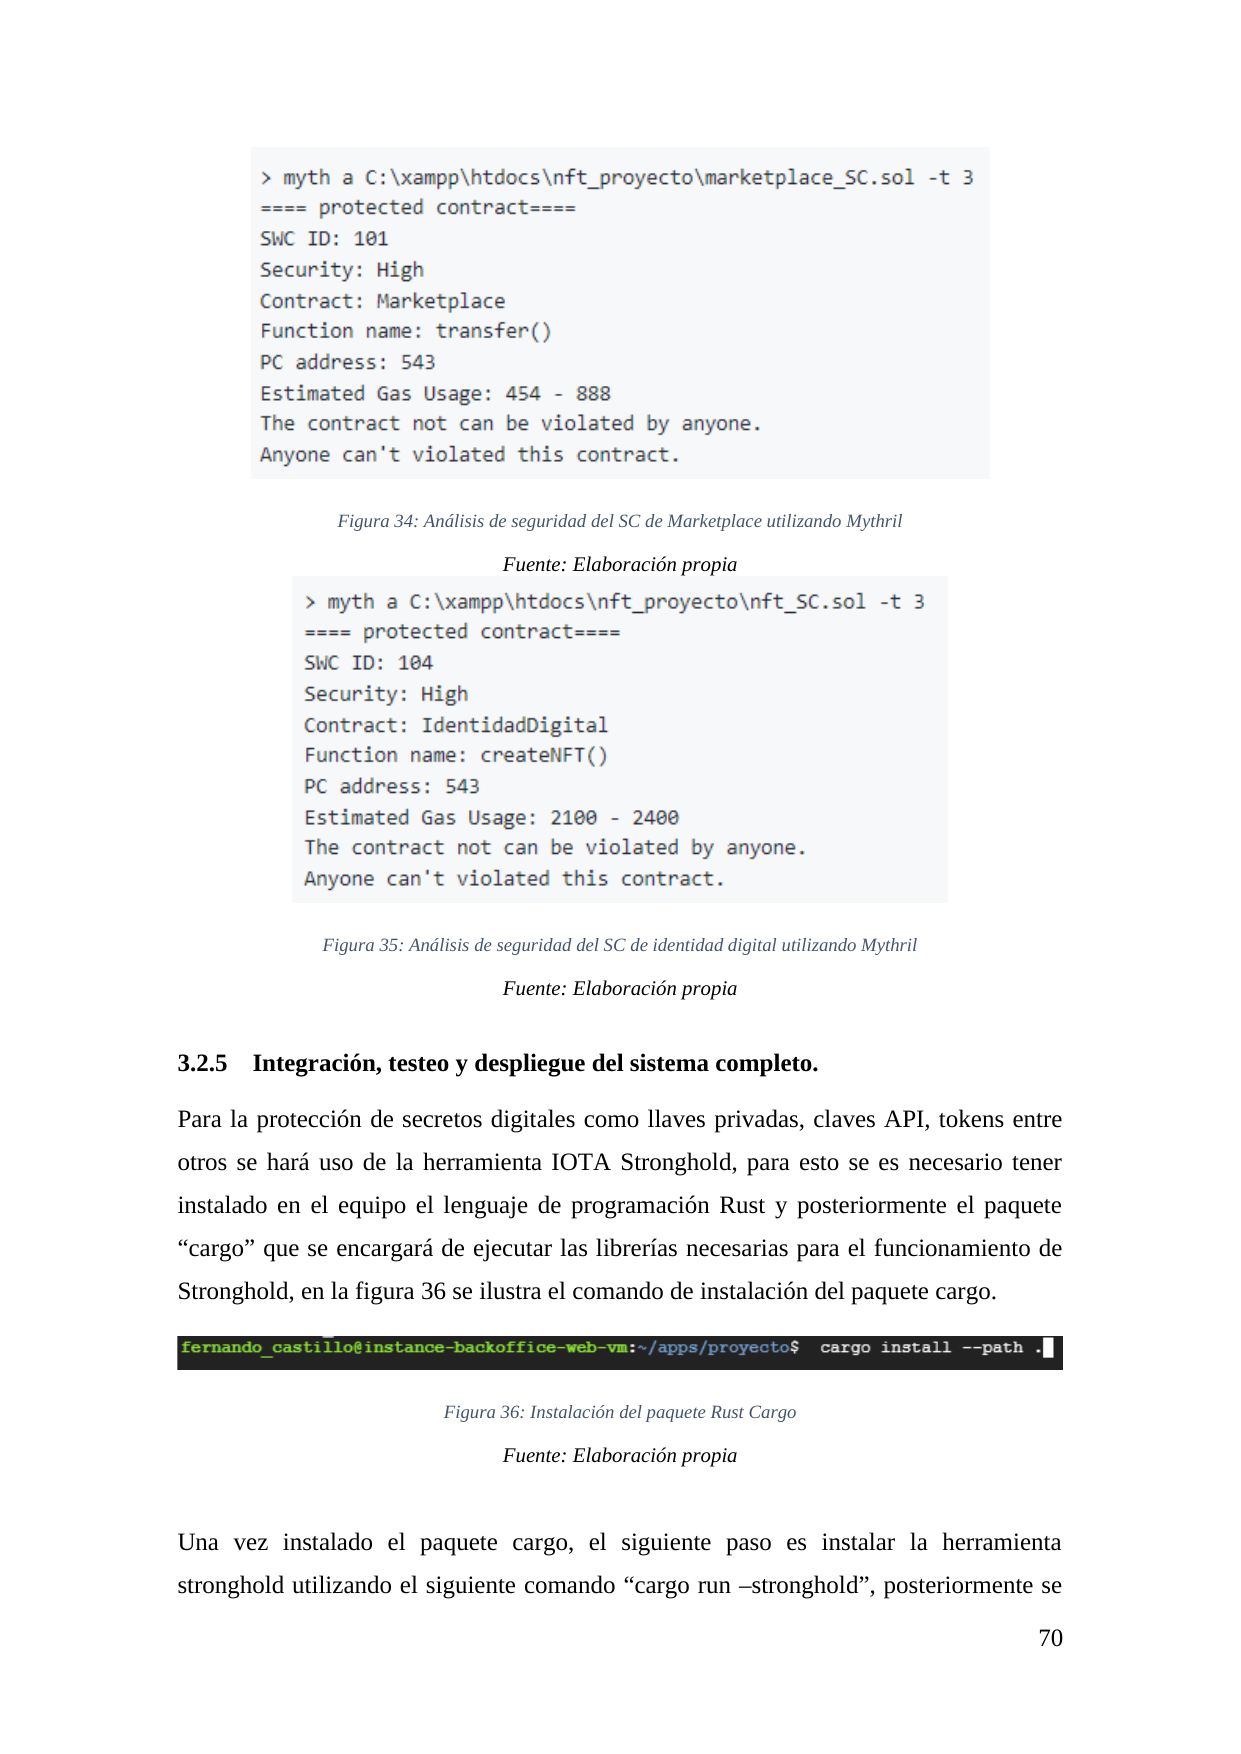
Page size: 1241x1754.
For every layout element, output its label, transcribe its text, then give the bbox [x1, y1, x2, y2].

text Figura : Análisis de seguridad del SC de Marketplace utilizando Mythril [177, 510, 1063, 531]
list Integración, testeo y despliegue del sistema completo. [177, 1048, 1063, 1077]
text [177, 1527, 1063, 1599]
text Fuente: Elaboración propia [177, 1443, 1063, 1467]
picture [250, 147, 990, 479]
text Figura 35: Análisis de seguridad del SC de identidad digital utilizando Mythril [177, 934, 1063, 956]
picture [292, 576, 949, 903]
text Fuente: Elaboración propia [177, 552, 1063, 576]
text Figura 36: Instalación del paquete Rust Cargo [177, 1401, 1063, 1422]
text Fuente: Elaboración propia [177, 976, 1063, 1000]
text Para la protección de secretos digitales como llaves privadas, claves API, tokens entre otros se hará uso de la herramienta IOTA Stronghold, para esto se es necesario tener instalado en el equipo el lenguaje de programación Rust y posteriormente el paquete “cargo” que se encargará de ejecutar las librerías necesarias para el funcionamiento de Stronghold, en la figura 36 se ilustra el comando de instalación del paquete cargo. [177, 1104, 1063, 1305]
picture [177, 1336, 1063, 1370]
